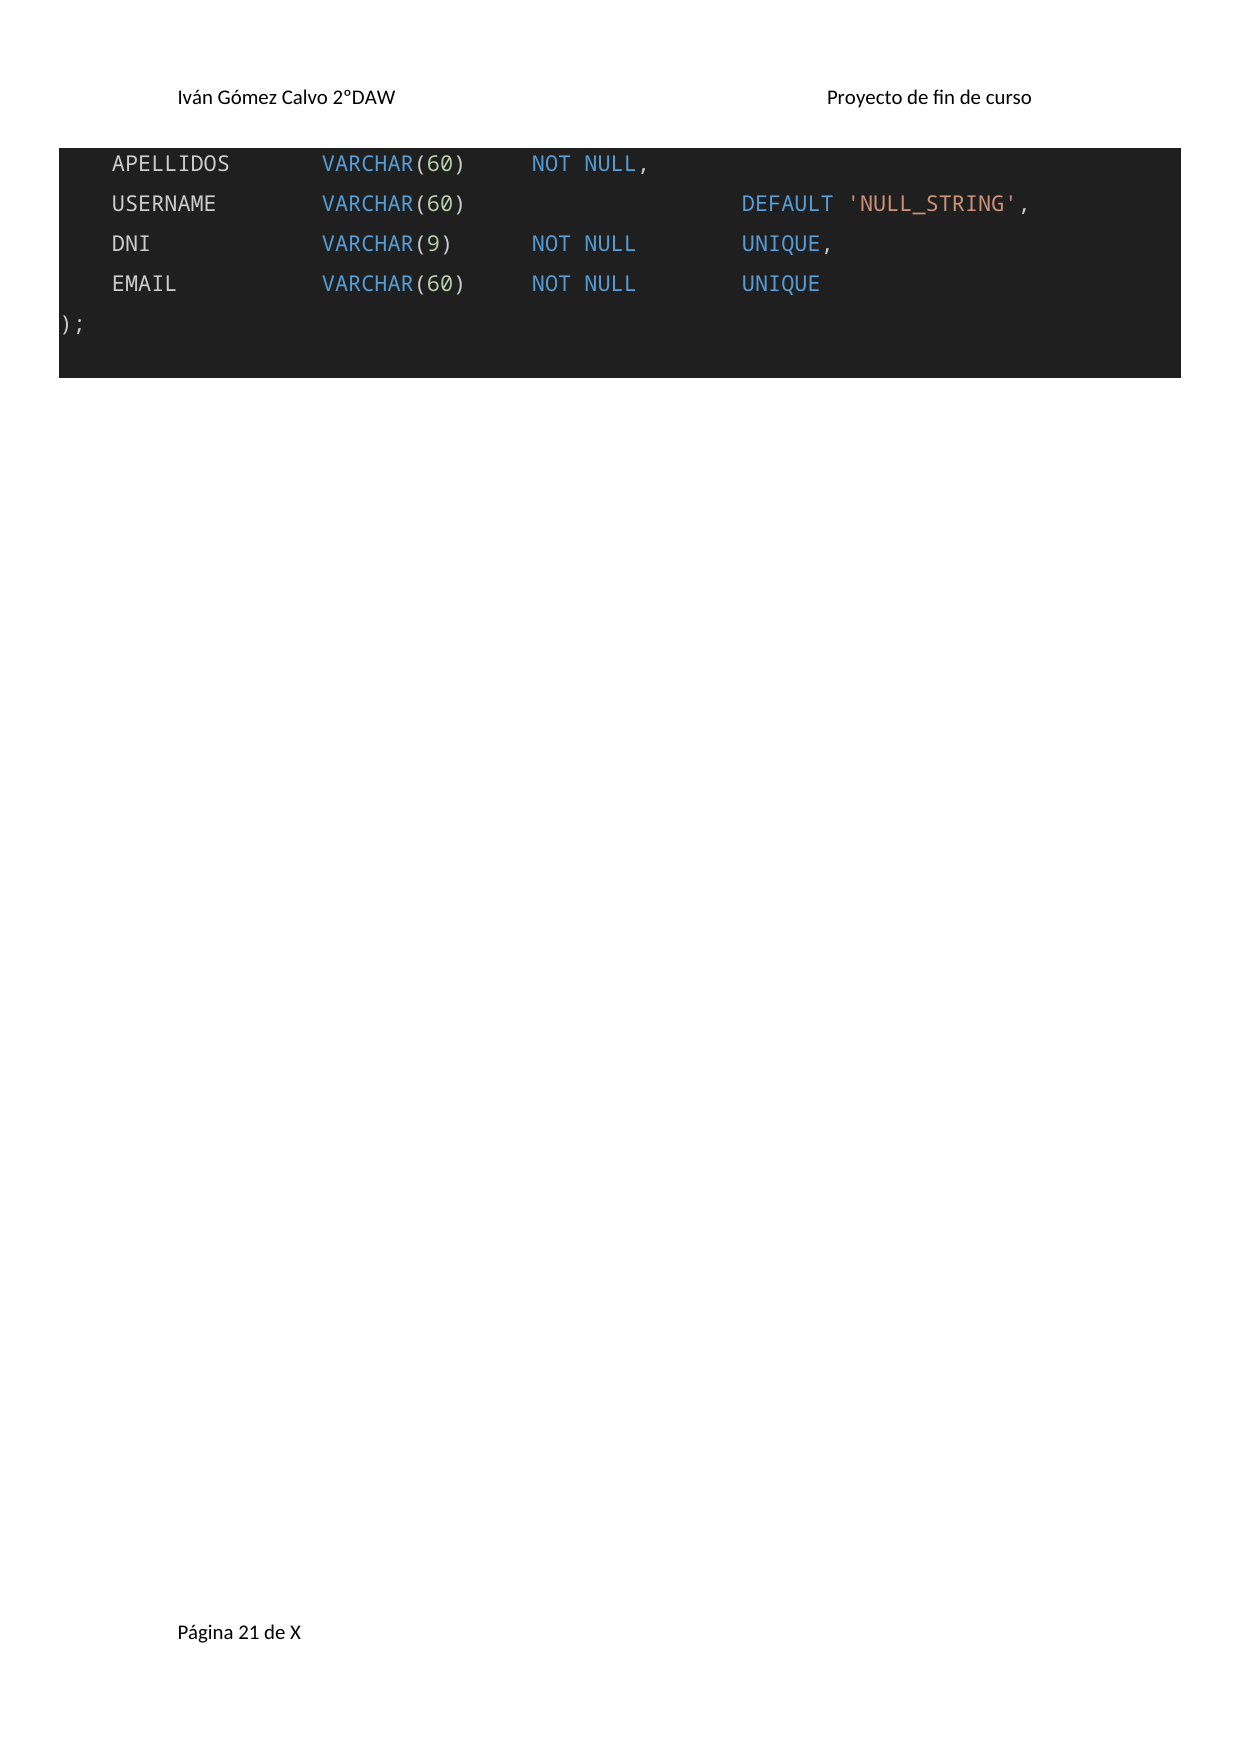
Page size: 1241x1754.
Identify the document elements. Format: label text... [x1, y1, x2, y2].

text USERNAME VARCHAR(60) DEFAULT 'NULL_STRING', [59, 188, 1181, 218]
text EMAIL VARCHAR(60) NOT NULL UNIQUE [59, 268, 1181, 298]
text APELLIDOS VARCHAR(60) NOT NULL, [59, 148, 1181, 177]
text DNI VARCHAR(9) NOT NULL UNIQUE, [59, 228, 1181, 258]
text ); [59, 308, 1181, 338]
